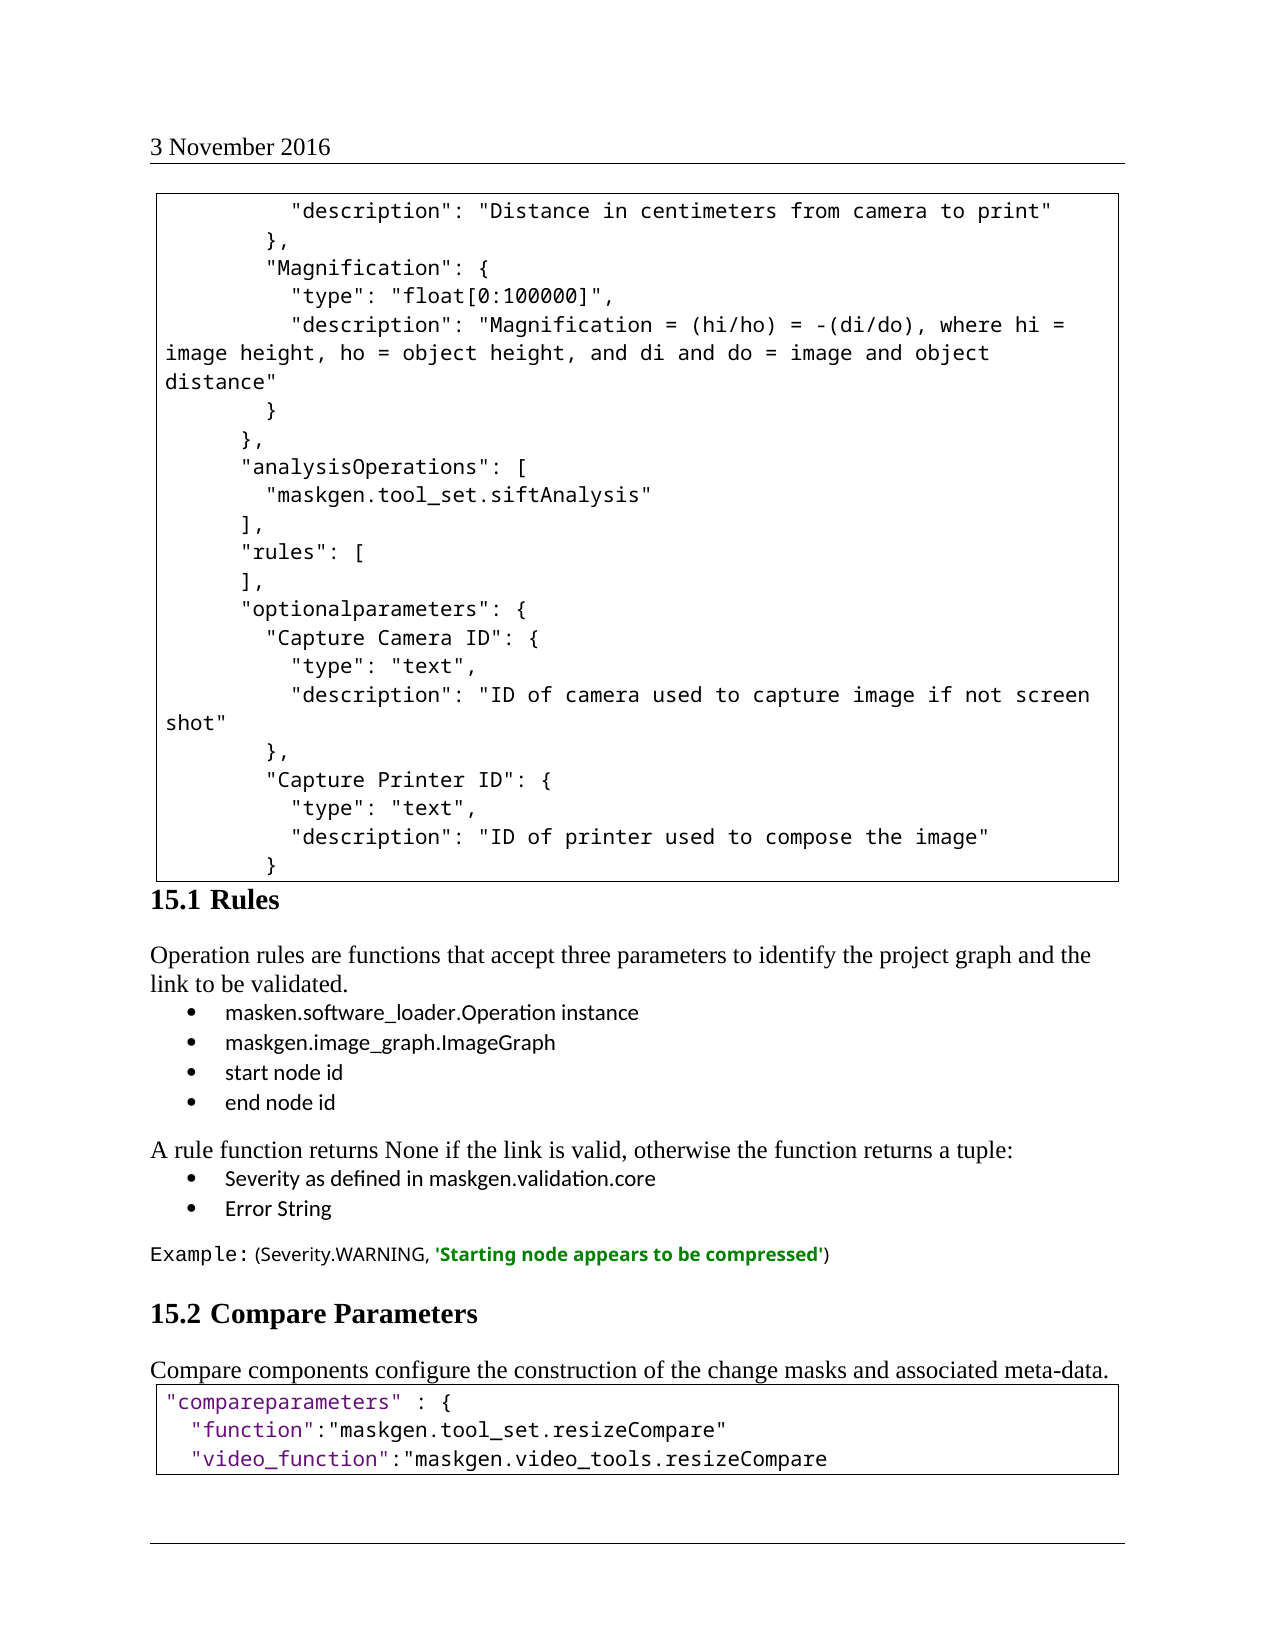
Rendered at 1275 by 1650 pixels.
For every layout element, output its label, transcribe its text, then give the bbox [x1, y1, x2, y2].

list maskgen.image_graph.ImageGraph [187, 1028, 1125, 1056]
text Operation rules are functions that accept three parameters to identify the project graph and the link to be validated. [150, 940, 1125, 998]
text "video_function":"maskgen.video_tools.resizeCompare [157, 1441, 1118, 1474]
text "rules": [ [157, 534, 1118, 563]
subtitle Rules [150, 882, 1125, 915]
subtitle Compare Parameters [150, 1296, 1125, 1330]
text ], [157, 506, 1118, 534]
text "maskgen.tool_set.siftAnalysis" [157, 477, 1118, 506]
text "description": "Magnification = (hi/ho) = -(di/do), where hi = image height, ho = object height, and di and do = image and object distance" [157, 307, 1118, 392]
list Error String [187, 1194, 1125, 1222]
list end node id [187, 1088, 1125, 1117]
text ], [157, 563, 1118, 591]
text }, [157, 421, 1118, 449]
text } [157, 392, 1118, 421]
text "analysisOperations": [ [157, 449, 1118, 477]
text "description": "ID of camera used to capture image if not screen shot" [157, 677, 1118, 733]
text "compareparameters" : { "function":"maskgen.tool_set.resizeCompare" [157, 1385, 1118, 1441]
text Compare components configure the construction of the change masks and associated meta-data. [150, 1355, 1125, 1384]
text "Magnification": { [157, 250, 1118, 278]
text "type": "float[0:100000]", [157, 278, 1118, 307]
text "optionalparameters": { [157, 591, 1118, 620]
text }, [157, 733, 1118, 762]
list start node id [187, 1058, 1125, 1086]
text A rule function returns None if the link is valid, otherwise the function returns a tuple: [150, 1135, 1125, 1164]
text "description": "Distance in centimeters from camera to print" [157, 194, 1118, 222]
text "Capture Camera ID": { [157, 620, 1118, 648]
text "type": "text", [157, 790, 1118, 819]
text "description": "ID of printer used to compose the image" [157, 819, 1118, 847]
list Severity as defined in maskgen.validation.core [187, 1164, 1125, 1192]
text Example: (Severity.WARNING, 'Starting node appears to be compressed') [150, 1241, 1125, 1268]
text }, [157, 222, 1118, 250]
text "Capture Printer ID": { [157, 762, 1118, 790]
text "type": "text", [157, 648, 1118, 677]
text } [157, 847, 1118, 881]
list masken.software_loader.Operation instance [187, 998, 1125, 1026]
